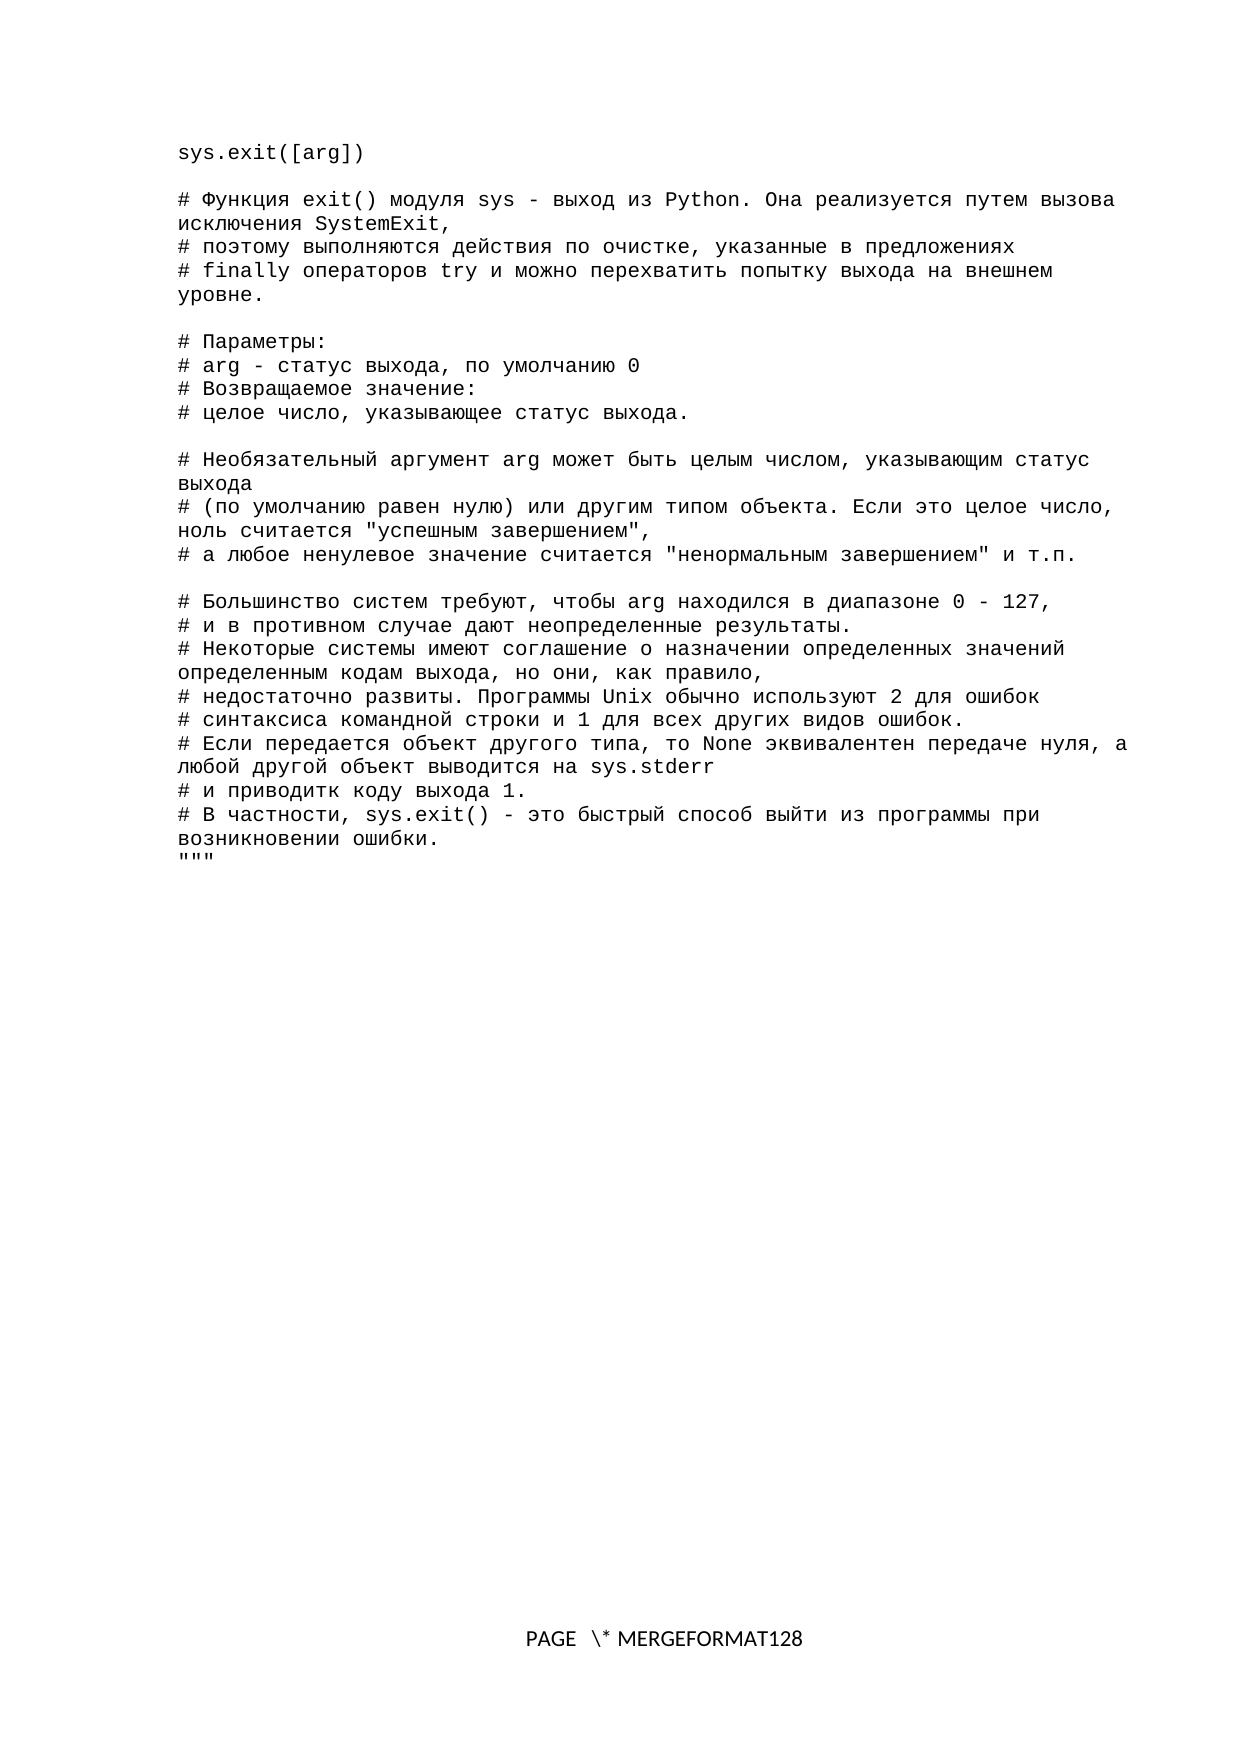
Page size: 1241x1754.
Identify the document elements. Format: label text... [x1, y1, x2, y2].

text # поэтому выполняются действия по очистке, указанные в предложениях [177, 236, 1152, 260]
text sys.exit([arg]) [177, 142, 1152, 165]
text # целое число, указывающее статус выхода. [177, 402, 1152, 426]
text # и приводитк коду выхода 1. [177, 780, 1152, 804]
text # Необязательный аргумент arg может быть целым числом, указывающим статус выхода [177, 449, 1152, 496]
text # недостаточно развиты. Программы Unix обычно используют 2 для ошибок [177, 686, 1152, 709]
text # finally операторов try и можно перехватить попытку выхода на внешнем уровне. [177, 260, 1152, 307]
text # Некоторые системы имеют соглашение о назначении определенных значений определенным кодам выхода, но они, как правило, [177, 638, 1152, 686]
text # и в противном случае дают неопределенные результаты. [177, 615, 1152, 638]
text # Большинство систем требуют, чтобы arg находился в диапазоне 0 - 127, [177, 591, 1152, 615]
text # Возвращаемое значение: [177, 378, 1152, 402]
text # В частности, sys.exit() - это быстрый способ выйти из программы при возникновении ошибки. [177, 804, 1152, 851]
text # синтаксиса командной строки и 1 для всех других видов ошибок. [177, 709, 1152, 733]
text # arg - статус выхода, по умолчанию 0 [177, 354, 1152, 378]
text # Параметры: [177, 331, 1152, 354]
text """ [177, 851, 1152, 875]
text # Функция exit() модуля sys - выход из Python. Она реализуется путем вызова исключения SystemExit, [177, 189, 1152, 236]
text # а любое ненулевое значение считается "ненормальным завершением" и т.п. [177, 544, 1152, 567]
text # (по умолчанию равен нулю) или другим типом объекта. Если это целое число, ноль считается "успешным завершением", [177, 496, 1152, 544]
text # Если передается объект другого типа, то None эквивалентен передаче нуля, а любой другой объект выводится на sys.stderr [177, 733, 1152, 780]
